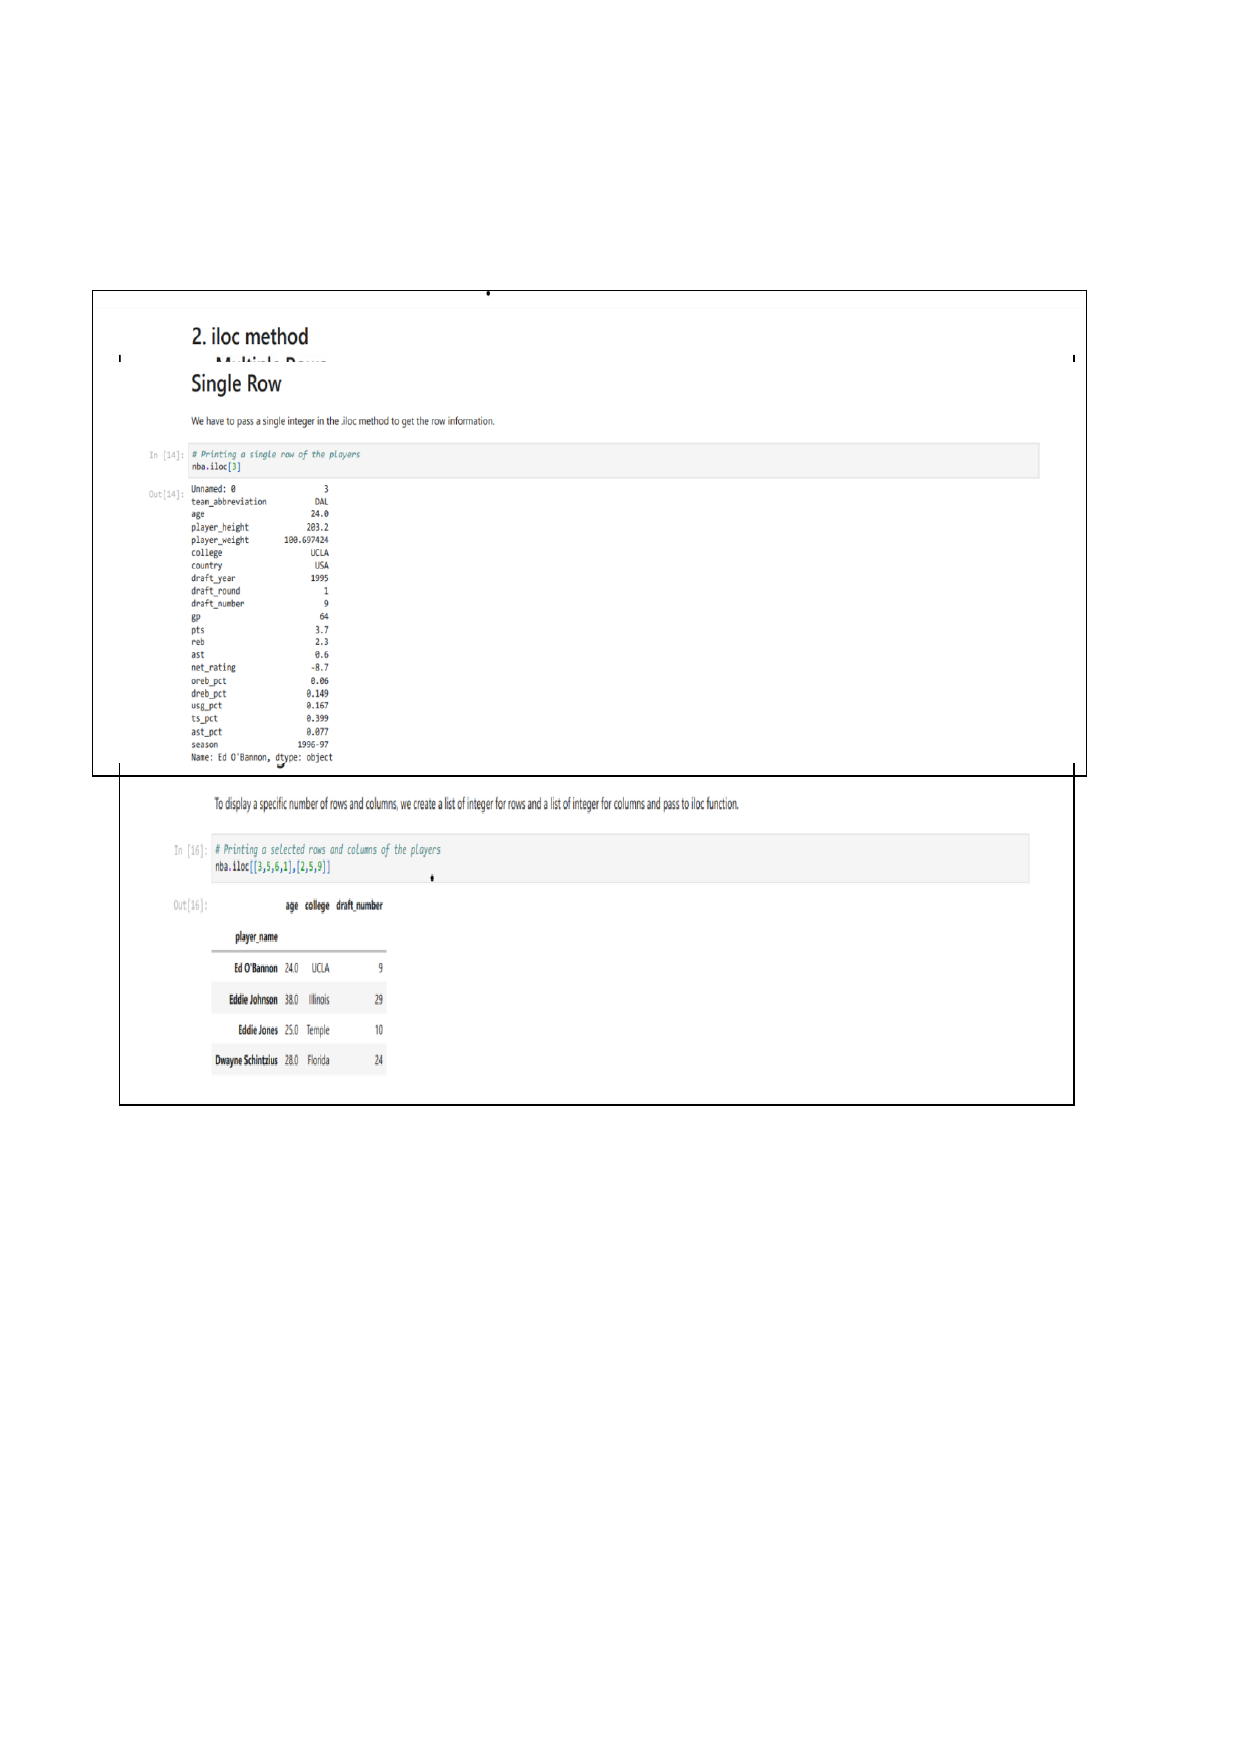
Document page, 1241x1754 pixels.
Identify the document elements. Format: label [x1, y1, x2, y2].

picture [120, 777, 1073, 1104]
picture [93, 291, 1086, 775]
